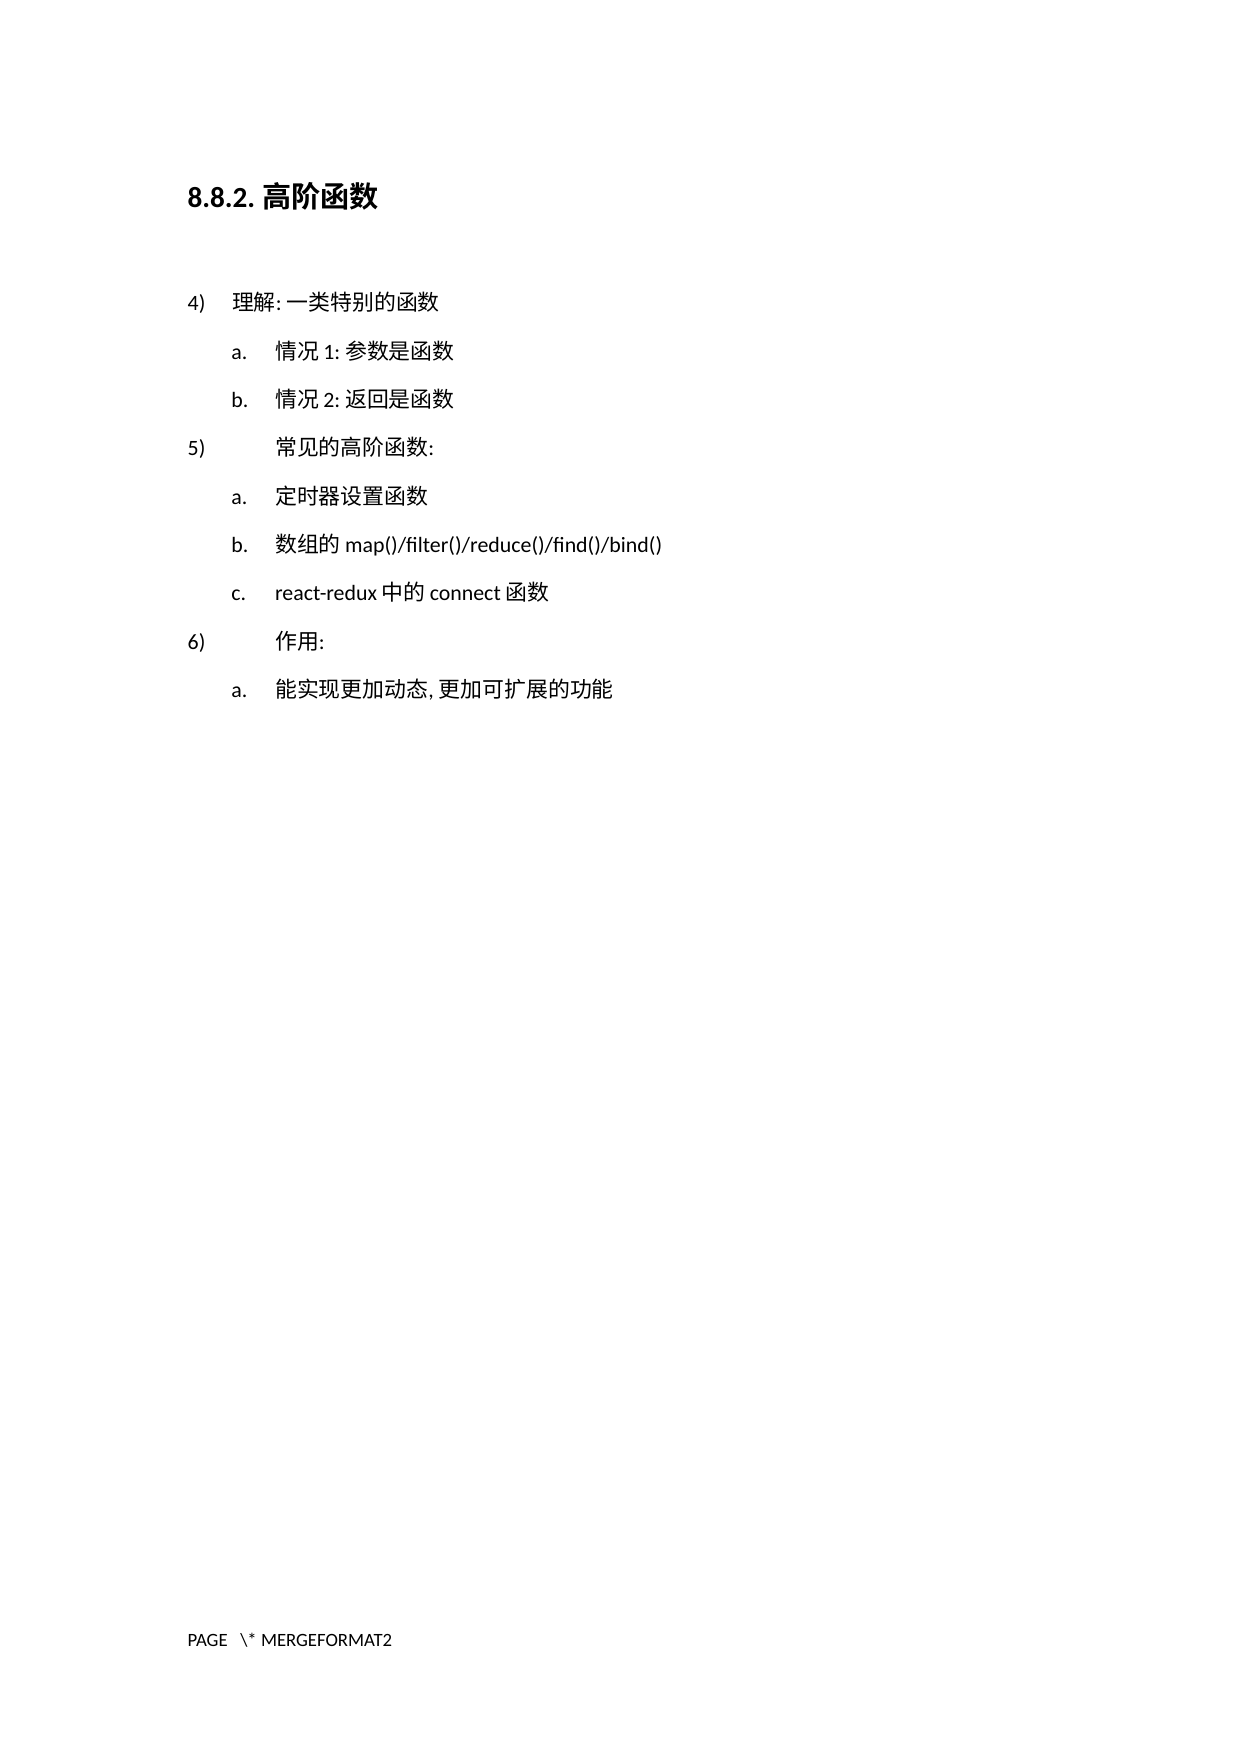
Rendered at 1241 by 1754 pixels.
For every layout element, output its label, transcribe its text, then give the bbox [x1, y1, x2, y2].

list 能实现更加动态, 更加可扩展的功能 [231, 672, 1053, 704]
list 理解: 一类特别的函数 [187, 285, 1053, 317]
list 数组的map()/filter()/reduce()/find()/bind() [231, 527, 1053, 559]
list 定时器设置函数 [231, 478, 1053, 511]
list 常见的高阶函数: [187, 430, 1053, 462]
list 情况2: 返回是函数 [231, 382, 1053, 414]
list react-redux中的connect函数 [231, 575, 1053, 607]
list 作用: [187, 623, 1053, 656]
list 情况1: 参数是函数 [231, 333, 1053, 366]
subtitle 8.8.2. 高阶函数 [187, 162, 1053, 227]
